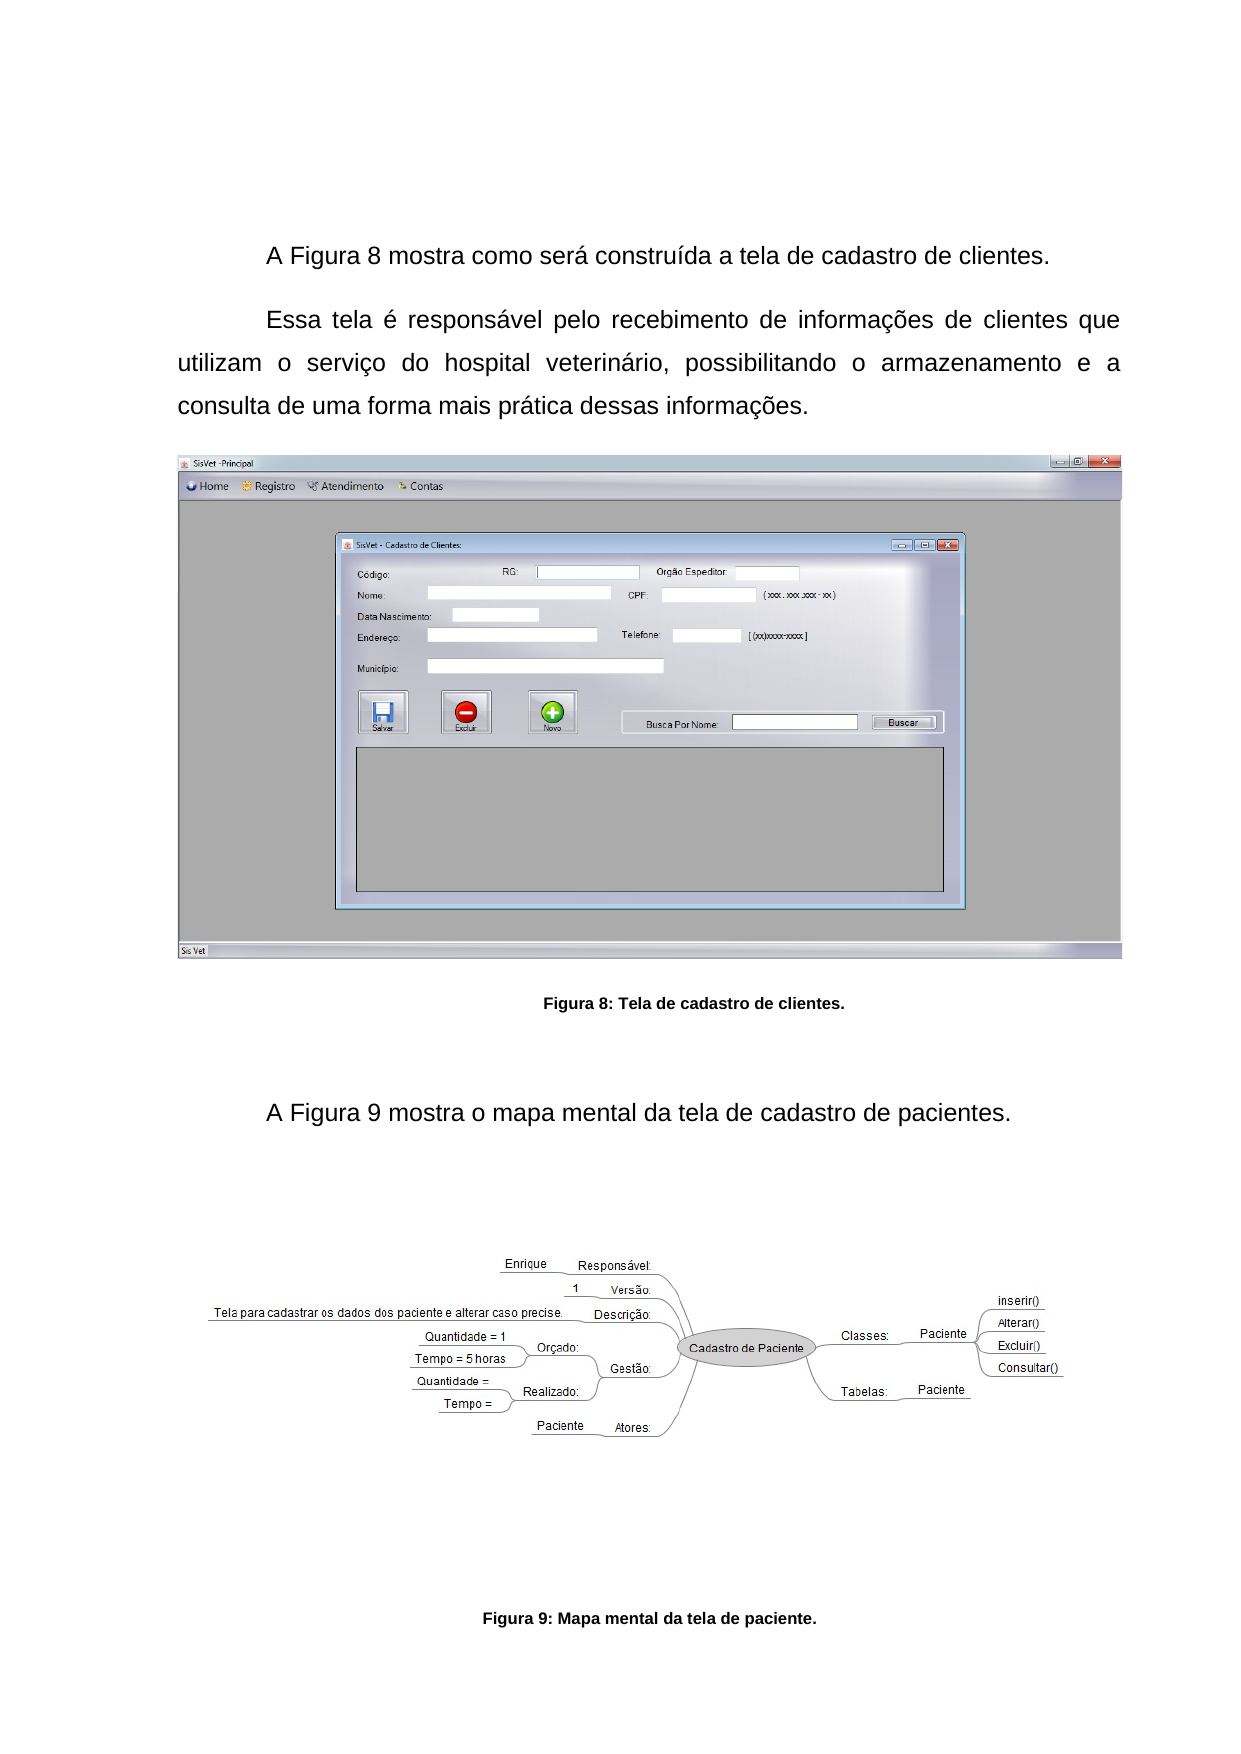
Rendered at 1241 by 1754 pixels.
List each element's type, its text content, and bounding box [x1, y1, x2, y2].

text A Figura 9 mostra o mapa mental da tela de cadastro de pacientes. [177, 1098, 1122, 1127]
text Essa tela é responsável pelo recebimento de informações de clientes que utilizam o serviço do hospital veterinário, possibilitando o armazenamento e a consulta de uma forma mais prática dessas informações. [177, 305, 1122, 420]
picture [177, 1162, 1123, 1574]
text Figura 8: Tela de cadastro de clientes. [177, 994, 1122, 1013]
text A Figura 8 mostra como será construída a tela de cadastro de clientes. [177, 241, 1122, 270]
text Figura 9: Mapa mental da tela de paciente. [177, 1609, 1122, 1628]
picture [177, 455, 1123, 959]
